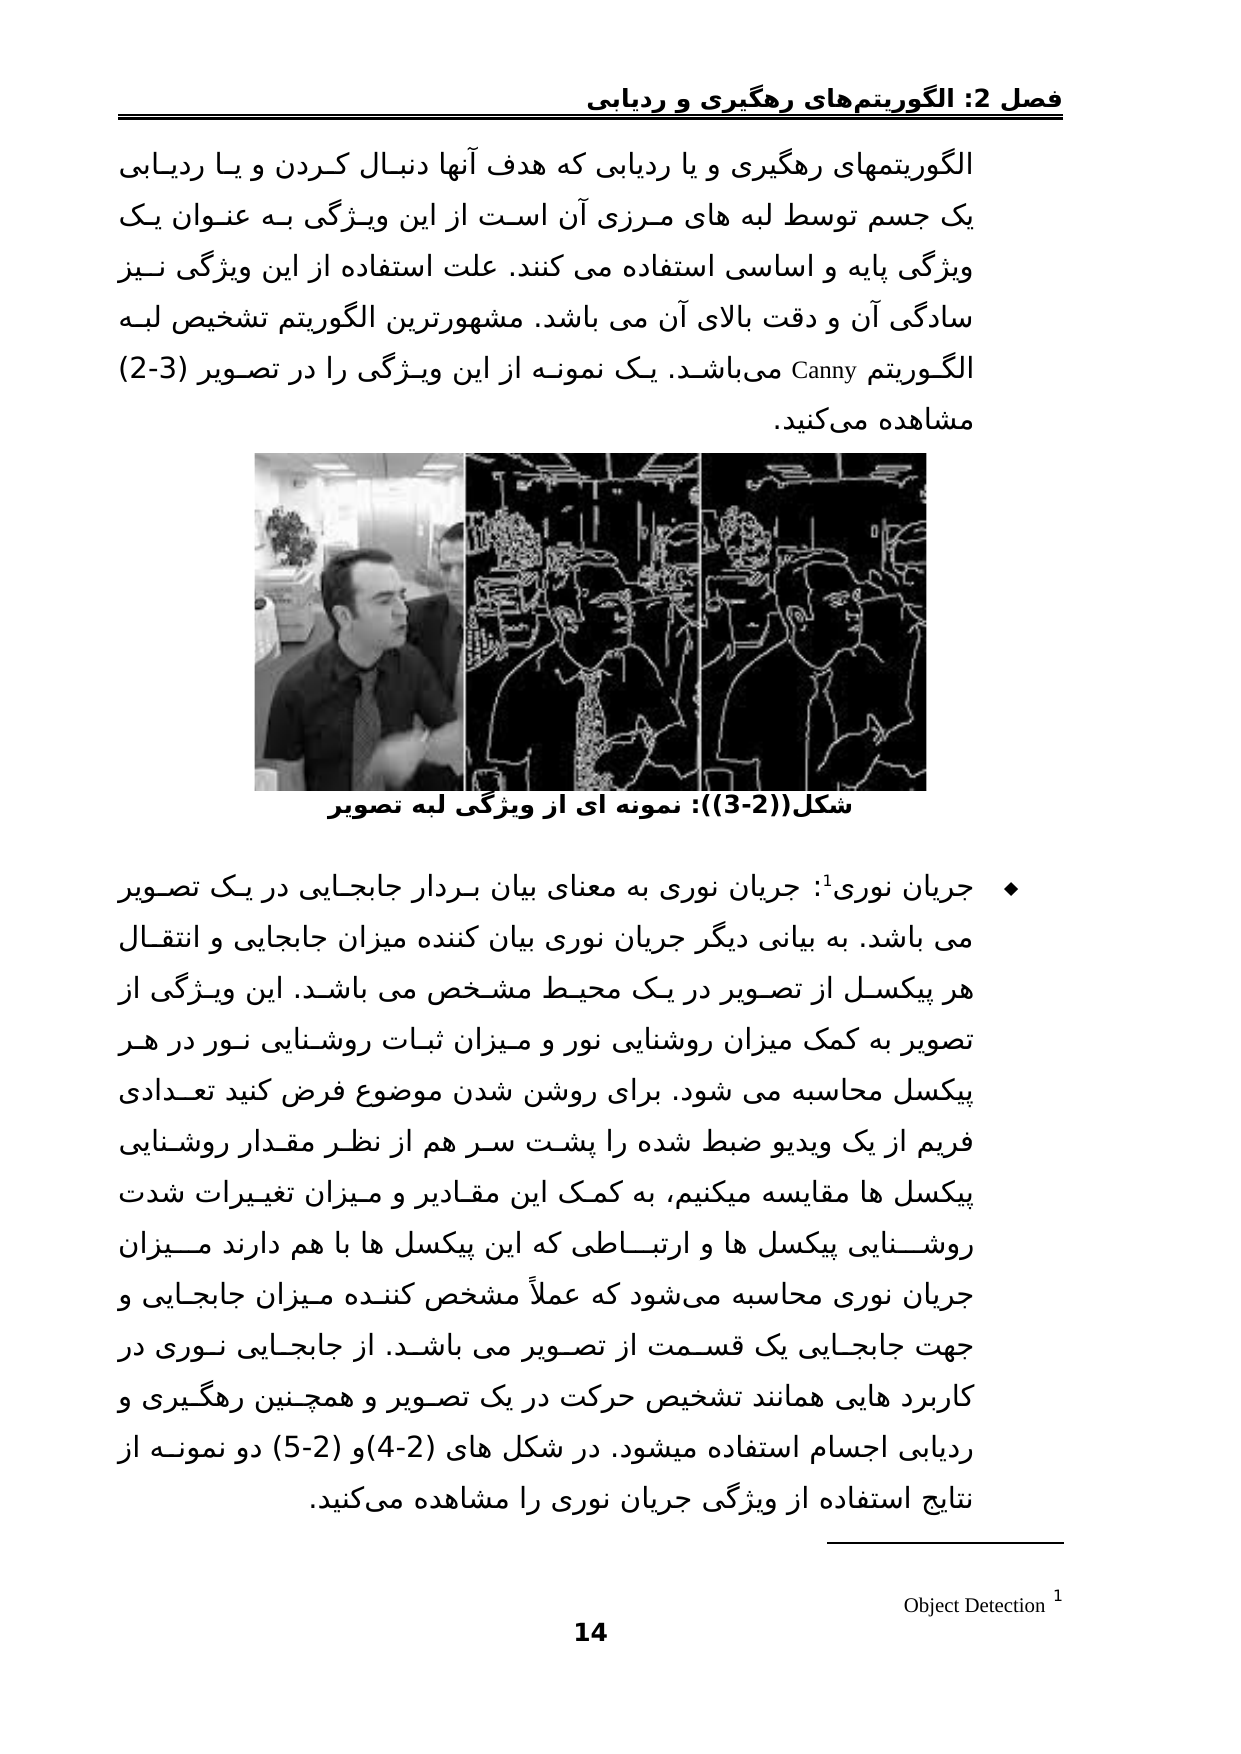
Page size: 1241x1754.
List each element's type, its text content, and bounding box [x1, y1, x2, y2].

text جریان نوری: جریان نوری به معنای بیان بردار جابجایی در یک تصویر می باشد. به بیانی دیگر جریان نوری بیان کننده میزان جابجایی و انتقال هر پیکسل از تصویر در یک محیط مشخص می باشد. این ویژگی از تصویر به کمک میزان روشنایی نور و میزان ثبات روشنایی نور در هر پیکسل محاسبه می شود. برای روشن شدن موضوع فرض کنید تعدادی فریم از یک ویدیو ضبط شده را پشت سر هم از نظر مقدار روشنایی پیکسل ها مقایسه میکنیم، به کمک این مقادیر و میزان تغییرات شدت روشنایی پیکسل ها و ارتباطی که این پیکسل ها با هم دارند میزان جریان نوری محاسبه می‌شود که عملاً مشخص کننده میزان جابجایی و جهت جابجایی یک قسمت از تصویر می باشد. از جابجایی نوری در کاربرد هایی همانند تشخیص حرکت در یک تصویر و همچنین رهگیری و ردیابی اجسام استفاده میشود. در شکل های (2-4)و (2-5) دو نمونه از نتایج استفاده از ویژگی جریان نوری را مشاهده می‌کنید. [118, 870, 1004, 1515]
text شکل((2-3)): نمونه ای از ویژگی لبه تصویر [118, 790, 1063, 819]
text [118, 148, 1004, 436]
picture [254, 453, 927, 791]
